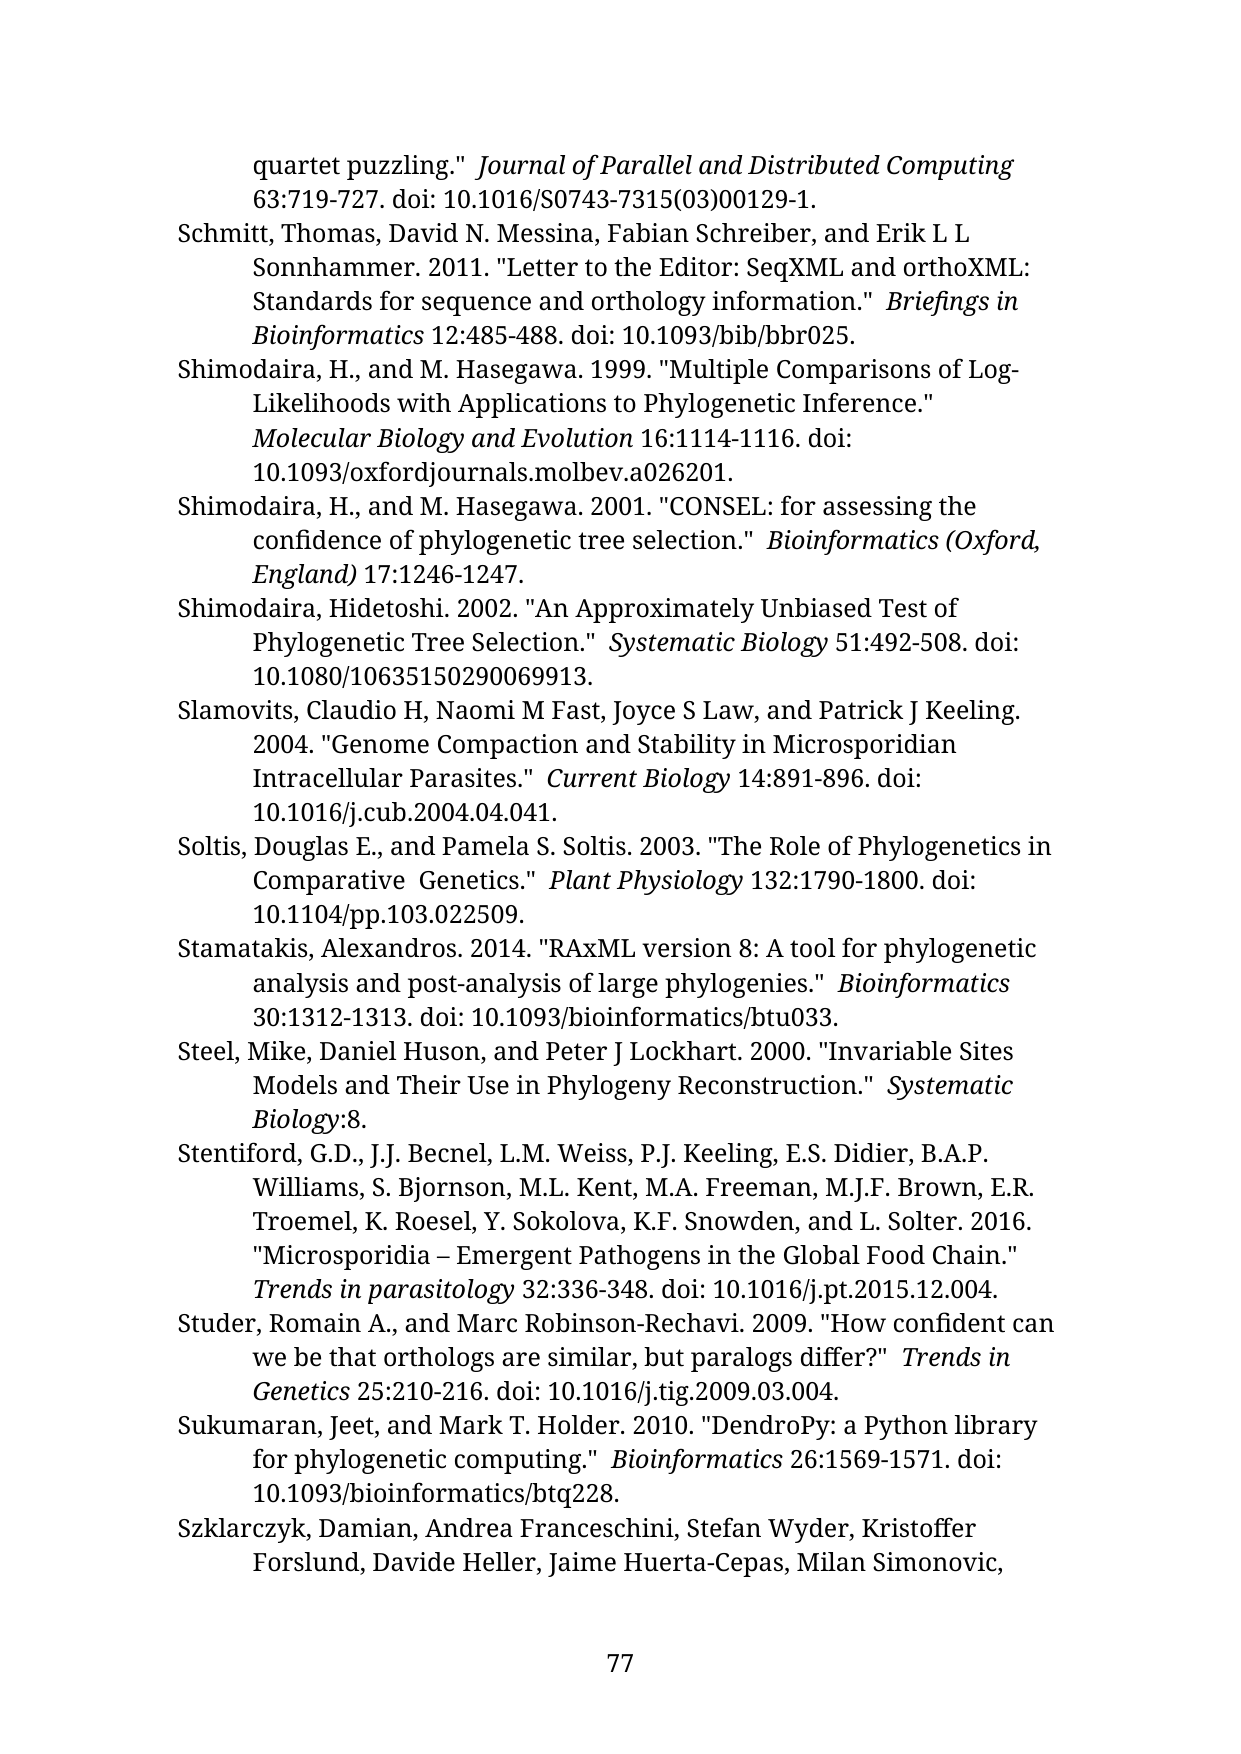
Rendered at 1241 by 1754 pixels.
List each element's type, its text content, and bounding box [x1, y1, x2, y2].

text Studer, Romain A., and Marc Robinson-Rechavi. 2009. "How confident can we be that orthologs are similar, but paralogs differ?" Trends in Genetics 25:210-216. doi: 10.1016/j.tig.2009.03.004. [177, 1306, 1063, 1408]
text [177, 1510, 1063, 1578]
text Shimodaira, H., and M. Hasegawa. 2001. "CONSEL: for assessing the confidence of phylogenetic tree selection." Bioinformatics (Oxford, England) 17:1246-1247. [177, 488, 1063, 591]
text Stamatakis, Alexandros. 2014. "RAxML version 8: A tool for phylogenetic analysis and post-analysis of large phylogenies." Bioinformatics 30:1312-1313. doi: 10.1093/bioinformatics/btu033. [177, 931, 1063, 1033]
text Stentiford, G.D., J.J. Becnel, L.M. Weiss, P.J. Keeling, E.S. Didier, B.A.P. Williams, S. Bjornson, M.L. Kent, M.A. Freeman, M.J.F. Brown, E.R. Troemel, K. Roesel, Y. Sokolova, K.F. Snowden, and L. Solter. 2016. "Microsporidia – Emergent Pathogens in the Global Food Chain." Trends in parasitology 32:336-348. doi: 10.1016/j.pt.2015.12.004. [177, 1136, 1063, 1306]
text Schmitt, Thomas, David N. Messina, Fabian Schreiber, and Erik L L Sonnhammer. 2011. "Letter to the Editor: SeqXML and orthoXML: Standards for sequence and orthology information." Briefings in Bioinformatics 12:485-488. doi: 10.1093/bib/bbr025. [177, 216, 1063, 352]
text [177, 148, 1063, 216]
text Shimodaira, H., and M. Hasegawa. 1999. "Multiple Comparisons of Log-Likelihoods with Applications to Phylogenetic Inference." Molecular Biology and Evolution 16:1114-1116. doi: 10.1093/oxfordjournals.molbev.a026201. [177, 352, 1063, 488]
text Shimodaira, Hidetoshi. 2002. "An Approximately Unbiased Test of Phylogenetic Tree Selection." Systematic Biology 51:492-508. doi: 10.1080/10635150290069913. [177, 591, 1063, 693]
text Soltis, Douglas E., and Pamela S. Soltis. 2003. "The Role of Phylogenetics in Comparative Genetics." Plant Physiology 132:1790-1800. doi: 10.1104/pp.103.022509. [177, 829, 1063, 931]
text Slamovits, Claudio H, Naomi M Fast, Joyce S Law, and Patrick J Keeling. 2004. "Genome Compaction and Stability in Microsporidian Intracellular Parasites." Current Biology 14:891-896. doi: 10.1016/j.cub.2004.04.041. [177, 693, 1063, 829]
text Sukumaran, Jeet, and Mark T. Holder. 2010. "DendroPy: a Python library for phylogenetic computing." Bioinformatics 26:1569-1571. doi: 10.1093/bioinformatics/btq228. [177, 1408, 1063, 1510]
text Steel, Mike, Daniel Huson, and Peter J Lockhart. 2000. "Invariable Sites Models and Their Use in Phylogeny Reconstruction." Systematic Biology:8. [177, 1033, 1063, 1136]
